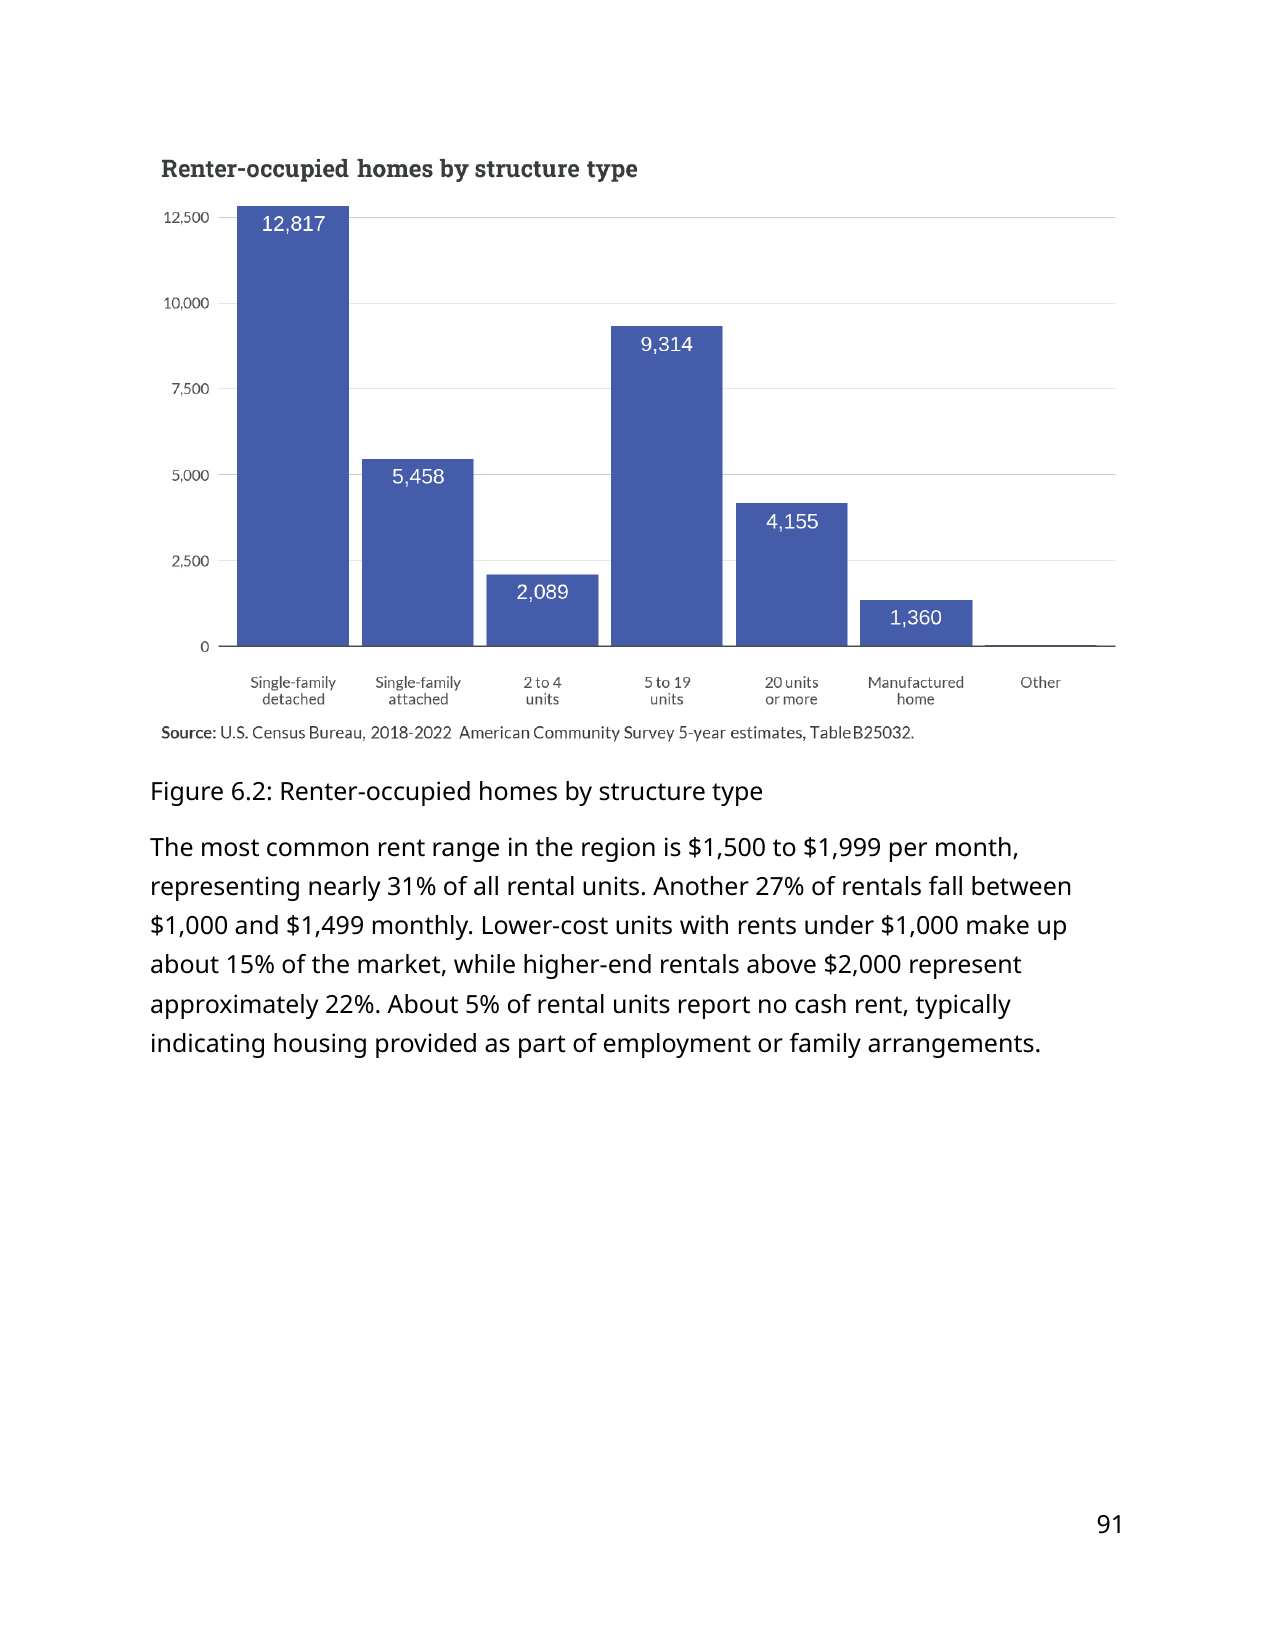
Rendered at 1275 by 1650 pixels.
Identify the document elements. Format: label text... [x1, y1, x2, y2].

text The most common rent range in the region is $1,500 to $1,999 per month, representing nearly 31% of all rental units. Another 27% of rentals fall between $1,000 and $1,499 monthly. Lower-cost units with rents under $1,000 make up about 15% of the market, while higher-end rentals above $2,000 represent approximately 22%. About 5% of rental units report no cash rent, typically indicating housing provided as part of employment or family arrangements. [150, 830, 1125, 1059]
text Figure 6.2: Renter-occupied homes by structure type [150, 774, 1125, 808]
picture [150, 150, 1125, 752]
